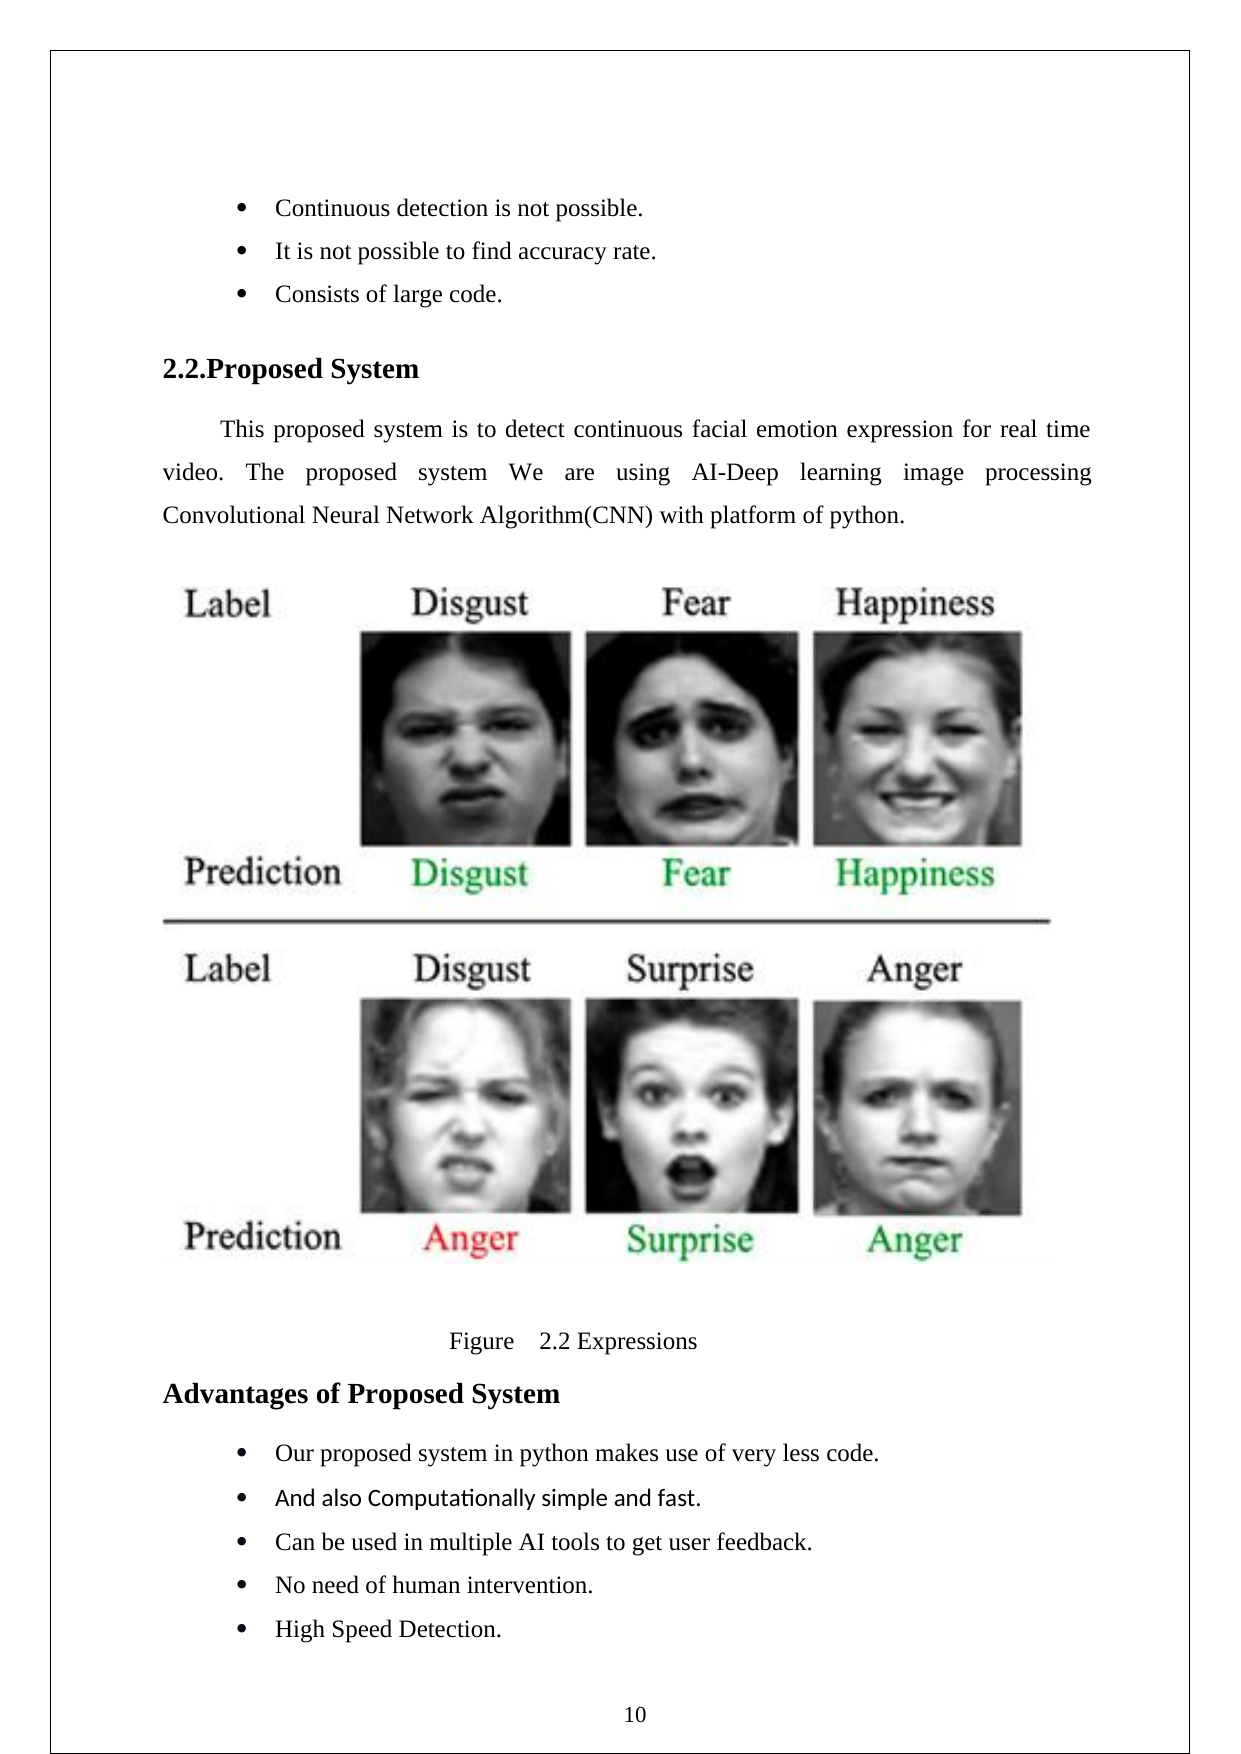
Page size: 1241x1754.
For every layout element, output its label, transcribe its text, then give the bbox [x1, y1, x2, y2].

text This proposed system is to detect continuous facial emotion expression for real time video. The proposed system We are using AI-Deep learning image processing Convolutional Neural Network Algorithm(CNN) with platform of python. [162, 414, 1092, 529]
text Figure 2.2 Expressions [162, 1326, 1107, 1355]
subtitle 2.2.Proposed System [162, 351, 1107, 385]
list High Speed Detection. [237, 1614, 1092, 1642]
list Continuous detection is not possible. [237, 193, 1092, 222]
list And also Computationally simple and fast. [237, 1482, 1092, 1512]
list Our proposed system in python makes use of very less code. [237, 1438, 1092, 1467]
list No need of human intervention. [237, 1571, 1092, 1599]
picture [162, 586, 1052, 1264]
list Can be used in multiple AI tools to get user feedback. [237, 1527, 1092, 1556]
subtitle Advantages of Proposed System [162, 1376, 1107, 1410]
list Consists of large code. [237, 279, 1092, 308]
list It is not possible to find accuracy rate. [237, 236, 1092, 265]
